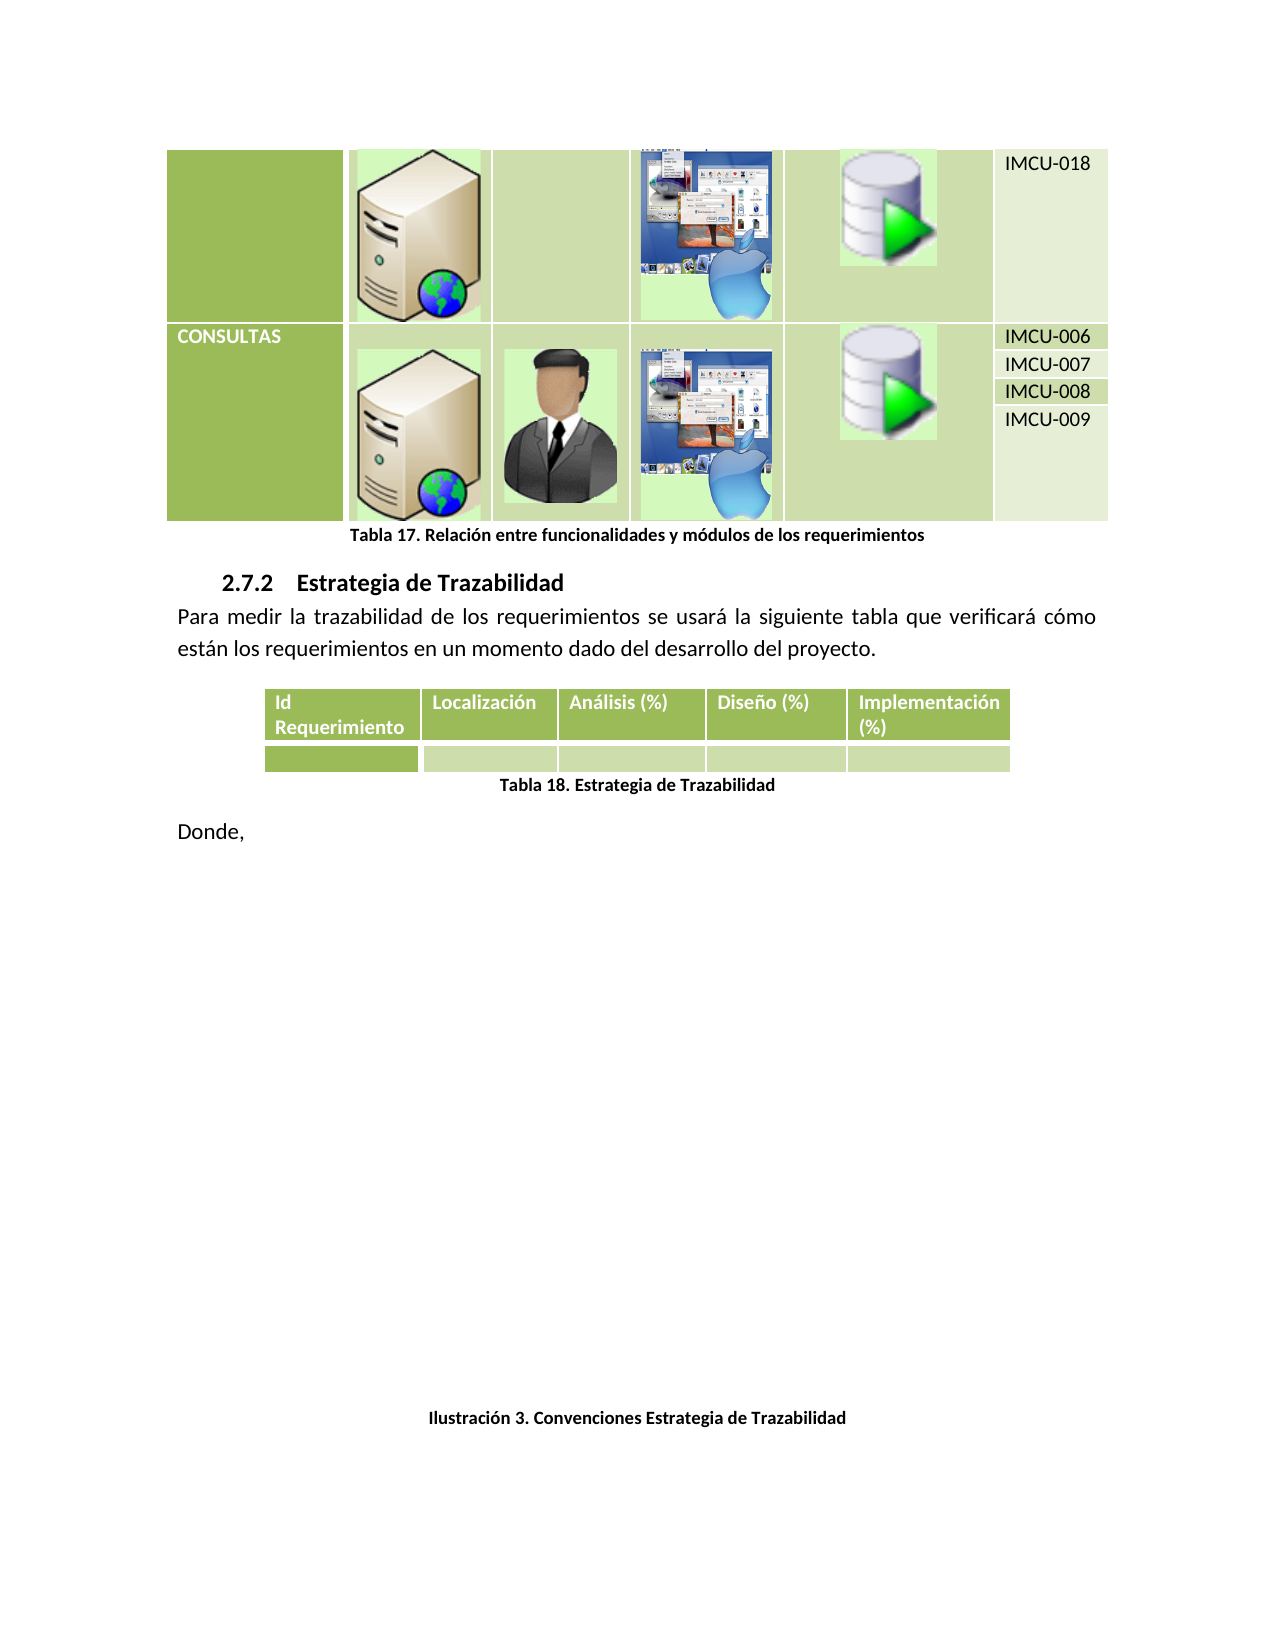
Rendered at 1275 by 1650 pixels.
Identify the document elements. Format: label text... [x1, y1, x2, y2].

table_header Diseño (%) [707, 689, 846, 740]
text Tabla 18. Estrategia de Trazabilidad [177, 774, 1098, 797]
table_header Análisis (%) [559, 689, 705, 740]
picture [840, 323, 937, 440]
picture [357, 149, 481, 322]
table_cell [848, 746, 1010, 772]
table_cell IMCU-006 [995, 324, 1108, 349]
table_cell [707, 746, 846, 772]
text Ilustración 3. Convenciones Estrategia de Trazabilidad [177, 1406, 1098, 1429]
table_cell CONSULTAS [167, 324, 343, 521]
table_cell [265, 746, 418, 772]
picture [840, 149, 937, 266]
table_header Id Requerimiento [265, 689, 420, 740]
text Tabla 17. Relación entre funcionalidades y módulos de los requerimientos [177, 523, 1098, 546]
table_cell [785, 324, 993, 521]
text Para medir la trazabilidad de los requerimientos se usará la siguiente tabla que verificará cómo están los requerimientos en un momento dado del desarrollo del proyecto. [177, 602, 1098, 662]
table_cell IMCU-018 [995, 149, 1108, 322]
table_cell IMCU-008 [995, 379, 1108, 404]
table_header Localización [422, 689, 557, 740]
table_cell [349, 324, 491, 521]
picture [640, 349, 772, 520]
table_cell [493, 324, 629, 521]
table_cell IMCU-007 [995, 351, 1108, 377]
subtitle Estrategia de Trazabilidad [222, 567, 1098, 597]
table_cell [631, 324, 783, 521]
picture [357, 349, 481, 521]
table_cell [424, 746, 557, 772]
picture [504, 349, 617, 503]
table_header Implementación (%) [848, 689, 1010, 740]
picture [640, 149, 772, 320]
table_cell IMCU-009 [995, 406, 1108, 521]
text Donde, [177, 817, 1098, 1381]
table_cell [559, 746, 705, 772]
